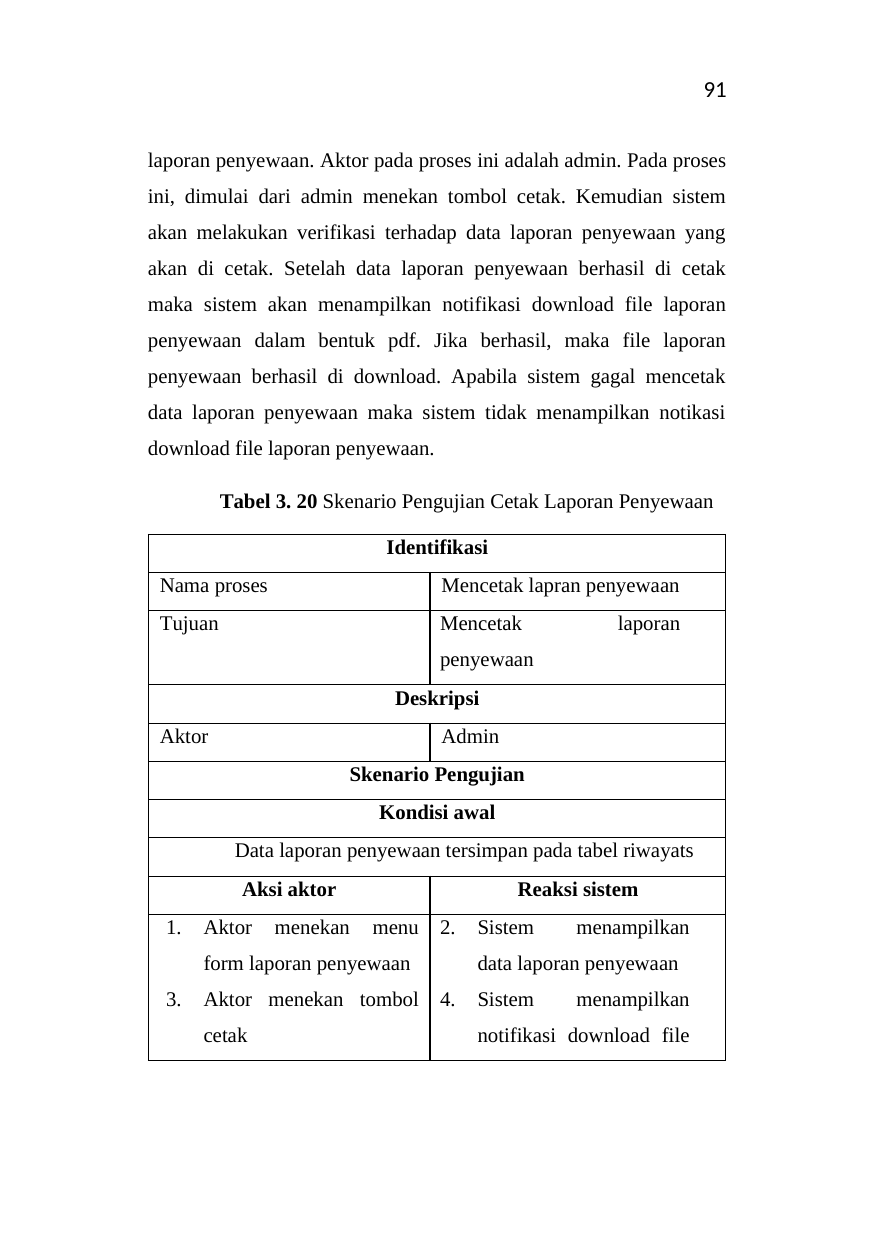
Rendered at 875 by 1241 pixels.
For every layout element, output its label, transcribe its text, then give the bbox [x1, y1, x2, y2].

table_cell Mencetak laporan penyewaan [431, 611, 725, 684]
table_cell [149, 915, 429, 1060]
table_cell Mencetak lapran penyewaan [431, 573, 725, 610]
table_cell Data laporan penyewaan tersimpan pada tabel riwayats [149, 838, 725, 876]
table_cell Aktor [149, 724, 429, 761]
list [148, 148, 726, 460]
table_cell Admin [431, 724, 725, 761]
text Tabel 3. 20 Skenario Pengujian Cetak Laporan Penyewaan [207, 489, 726, 513]
table_cell Kondisi awal [149, 800, 725, 837]
table_cell Aksi aktor [149, 877, 429, 914]
table_cell Tujuan [149, 611, 429, 684]
table_header Identifikasi [149, 535, 725, 572]
table_cell Reaksi sistem [431, 877, 725, 914]
table_cell Skenario Pengujian [149, 762, 725, 799]
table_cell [431, 915, 725, 1060]
table_cell Deskripsi [149, 685, 725, 723]
table_cell Nama proses [149, 573, 429, 610]
